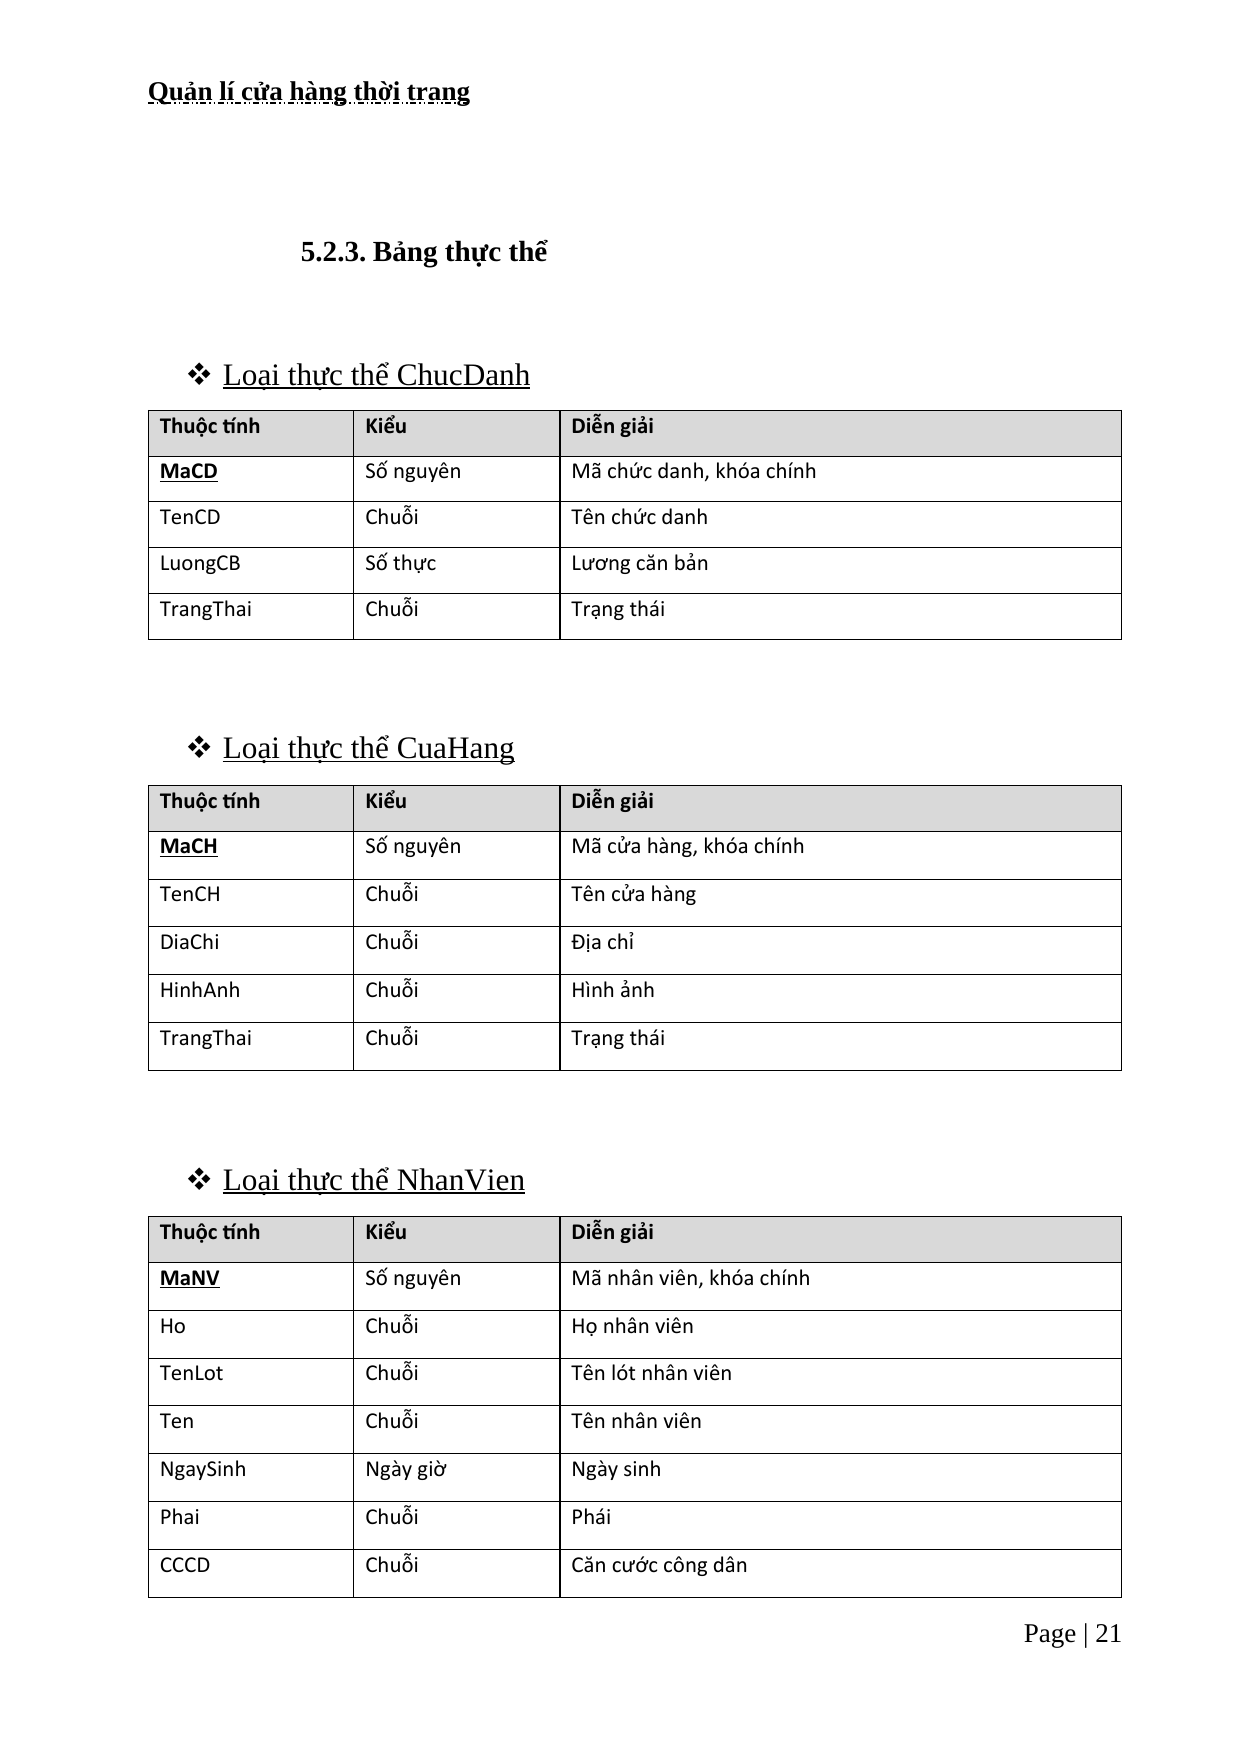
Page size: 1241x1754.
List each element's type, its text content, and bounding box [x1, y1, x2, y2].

table_cell Trạng thái [561, 1023, 1121, 1070]
table_header Thuộc tính [149, 411, 353, 456]
table_cell Phái [561, 1502, 1121, 1549]
table_header Thuộc tính [149, 1217, 353, 1262]
list Loại thực thể CuaHang [185, 729, 1122, 765]
table_cell Chuỗi [354, 975, 559, 1022]
table_cell Ho [149, 1311, 353, 1357]
table_cell HinhAnh [149, 975, 353, 1022]
table_cell Chuỗi [354, 880, 559, 926]
table_cell Chuỗi [354, 502, 559, 547]
table_header Kiểu [354, 1217, 559, 1262]
table_header Diễn giải [561, 786, 1121, 831]
subtitle Bảng thực thể [241, 234, 1122, 267]
table_cell Chuỗi [354, 1023, 559, 1070]
table_cell Tên lót nhân viên [561, 1359, 1121, 1405]
table_cell Chuỗi [354, 1311, 559, 1357]
table_cell Lương căn bản [561, 548, 1121, 593]
table_cell Chuỗi [354, 1502, 559, 1549]
table_cell Họ nhân viên [561, 1311, 1121, 1357]
table_cell Số nguyên [354, 1263, 559, 1310]
table_cell Trạng thái [561, 594, 1121, 638]
table_header Diễn giải [561, 411, 1121, 456]
table_header Kiểu [354, 411, 559, 456]
table_cell LuongCB [149, 548, 353, 593]
table_cell CCCD [149, 1550, 353, 1597]
table_cell MaCH [149, 832, 353, 878]
table_cell Chuỗi [354, 1550, 559, 1597]
table_header Kiểu [354, 786, 559, 831]
table_cell Căn cước công dân [561, 1550, 1121, 1597]
list Loại thực thể ChucDanh [185, 356, 1122, 392]
table_cell MaNV [149, 1263, 353, 1310]
table_cell Mã cửa hàng, khóa chính [561, 832, 1121, 878]
table_cell TrangThai [149, 1023, 353, 1070]
table_cell Chuỗi [354, 594, 559, 638]
table_cell Chuỗi [354, 1359, 559, 1405]
table_cell Ngày sinh [561, 1454, 1121, 1501]
table_header Thuộc tính [149, 786, 353, 831]
table_cell TenCH [149, 880, 353, 926]
table_cell Số nguyên [354, 832, 559, 878]
table_cell Mã chức danh, khóa chính [561, 457, 1121, 501]
table_cell Ten [149, 1406, 353, 1453]
table_cell NgaySinh [149, 1454, 353, 1501]
table_cell Tên cửa hàng [561, 880, 1121, 926]
table_header Diễn giải [561, 1217, 1121, 1262]
list Loại thực thể NhanVien [185, 1161, 1122, 1197]
table_cell Mã nhân viên, khóa chính [561, 1263, 1121, 1310]
table_cell Tên nhân viên [561, 1406, 1121, 1453]
table_cell Hình ảnh [561, 975, 1121, 1022]
table_cell Số nguyên [354, 457, 559, 501]
table_cell MaCD [149, 457, 353, 501]
table_cell Tên chức danh [561, 502, 1121, 547]
table_cell DiaChi [149, 927, 353, 974]
table_cell Chuỗi [354, 927, 559, 974]
table_cell TenCD [149, 502, 353, 547]
table_cell TenLot [149, 1359, 353, 1405]
table_cell Phai [149, 1502, 353, 1549]
table_cell Số thực [354, 548, 559, 593]
table_cell Ngày giờ [354, 1454, 559, 1501]
table_cell Chuỗi [354, 1406, 559, 1453]
table_cell Địa chỉ [561, 927, 1121, 974]
table_cell TrangThai [149, 594, 353, 638]
